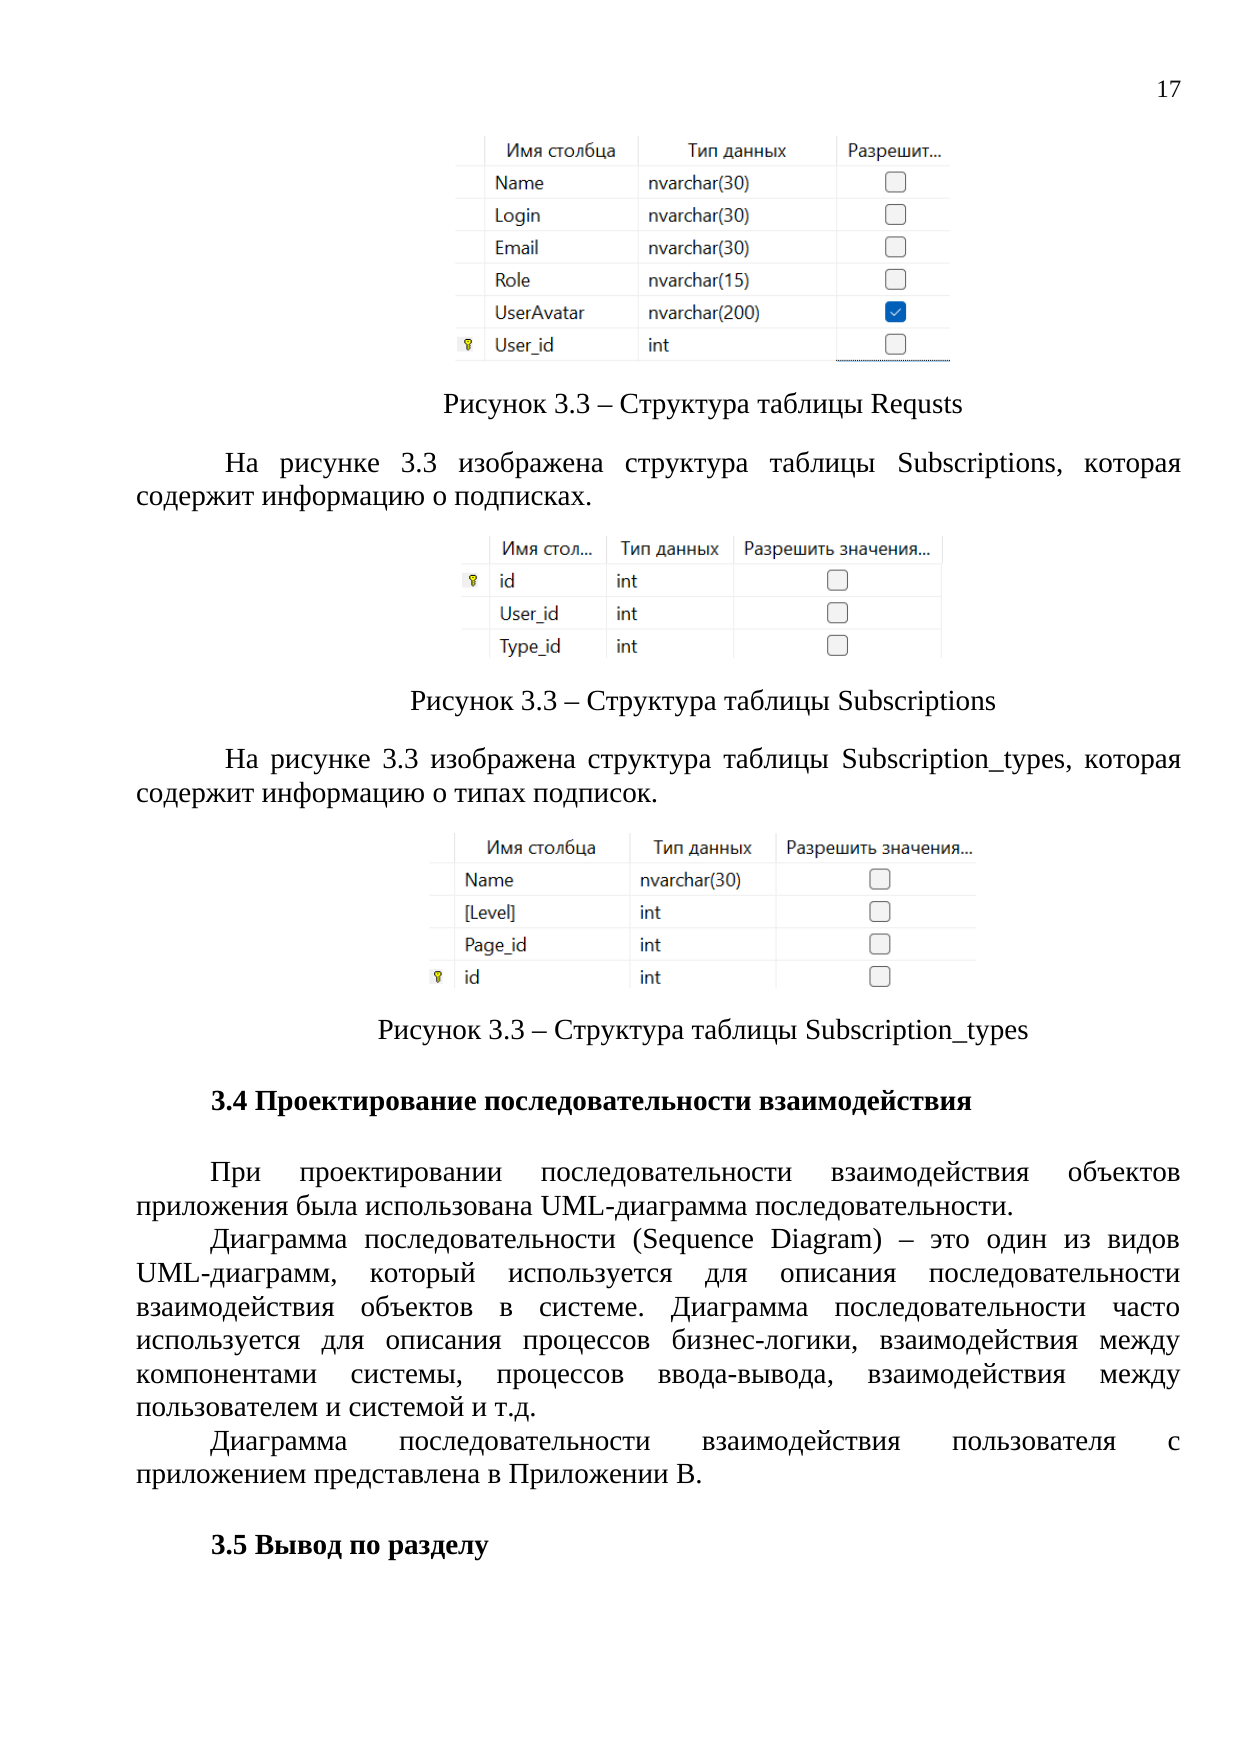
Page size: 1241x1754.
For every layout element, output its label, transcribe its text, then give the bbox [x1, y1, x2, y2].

text Рисунок 3.3 – Структура таблицы Subscription_types [136, 1012, 1181, 1046]
text 3.4 Проектирование последовательности взаимодействия [136, 1083, 1181, 1117]
text При проектировании последовательности взаимодействия объектов приложения была использована UML-диаграмма последовательности. [136, 1154, 1181, 1222]
text На рисунке 3.3 изображена структура таблицы Subscription_types, которая содержит информацию о типах подписок. [136, 741, 1181, 808]
text Диаграмма последовательности (Sequence Diagram) – это один из видов UML-диаграмм, который используется для описания последовательности взаимодействия объектов в системе. Диаграмма последовательности часто используется для описания процессов бизнес-логики, взаимодействия между компонентами системы, процессов ввода-вывода, взаимодействия между пользователем и системой и т.д. [136, 1222, 1181, 1423]
text Рисунок 3.3 – Структура таблицы Subscriptions [136, 683, 1181, 716]
picture [461, 536, 944, 658]
picture [455, 136, 951, 362]
text Рисунок 3.3 – Структура таблицы Requsts [136, 386, 1181, 420]
text На рисунке 3.3 изображена структура таблицы Subscriptions, которая содержит информацию о подписках. [136, 445, 1181, 512]
text 3.5 Вывод по разделу [136, 1527, 1181, 1561]
picture [429, 833, 977, 988]
text Диаграмма последовательности взаимодействия пользователя с приложением представлена в Приложении В. [136, 1423, 1181, 1490]
